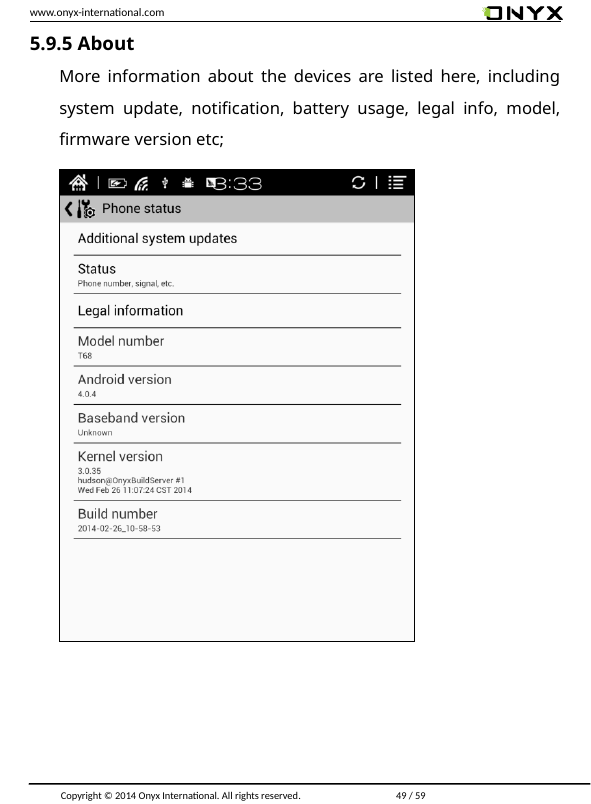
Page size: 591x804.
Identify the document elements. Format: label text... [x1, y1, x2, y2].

picture [482, 6, 563, 20]
picture [60, 170, 414, 641]
text More information about the devices are listed here, including system update, notification, battery usage, legal info, model, firmware version etc; [59, 61, 561, 154]
subtitle 5.9.5 About [29, 27, 561, 59]
